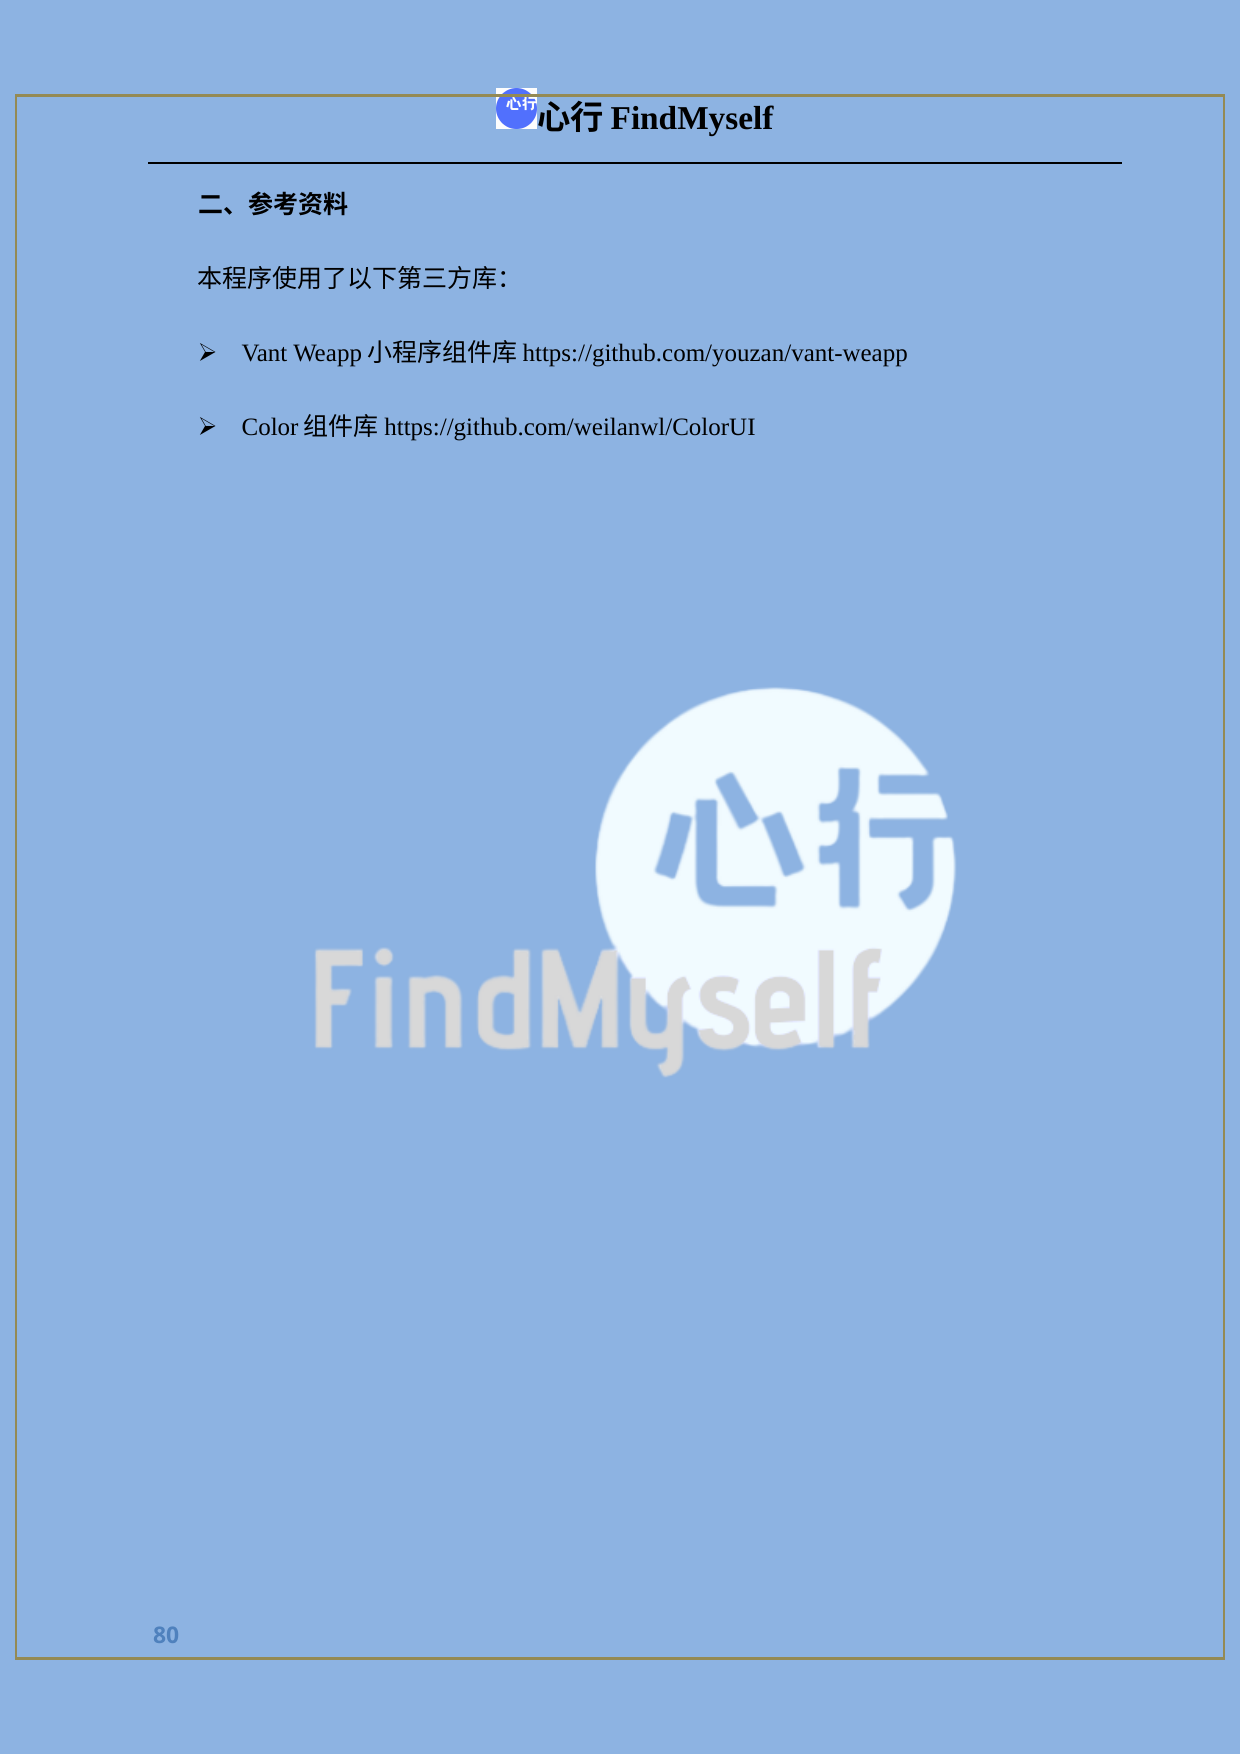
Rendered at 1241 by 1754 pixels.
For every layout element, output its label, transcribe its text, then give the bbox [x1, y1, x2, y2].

picture [496, 88, 537, 94]
text 二、参考资料 [148, 170, 1122, 235]
list Color组件库 https://github.com/weilanwl/ColorUI [198, 392, 1122, 457]
text 本程序使用了以下第三方库： [148, 244, 1122, 309]
list Vant Weapp小程序组件库 https://github.com/youzan/vant-weapp [198, 318, 1122, 383]
picture [496, 97, 537, 129]
